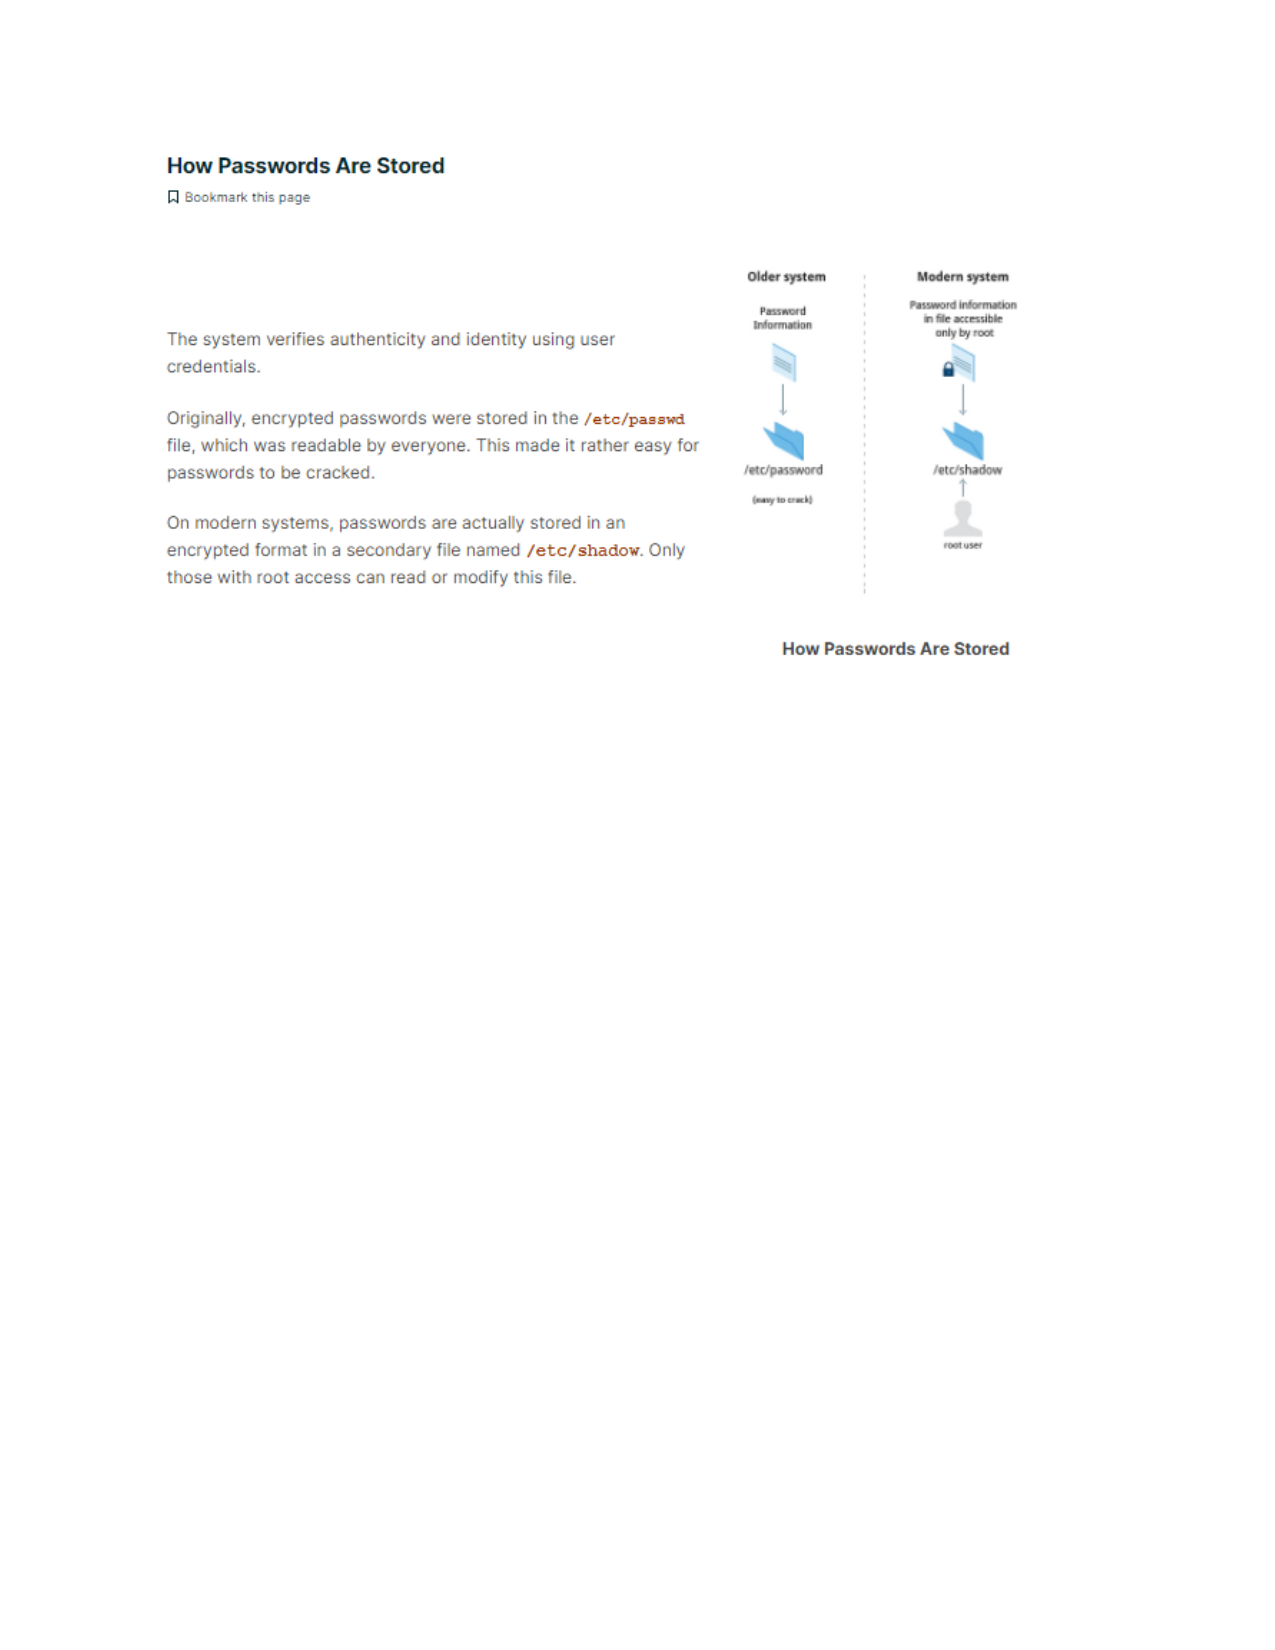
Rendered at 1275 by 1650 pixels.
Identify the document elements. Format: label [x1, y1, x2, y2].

picture [150, 150, 1125, 711]
